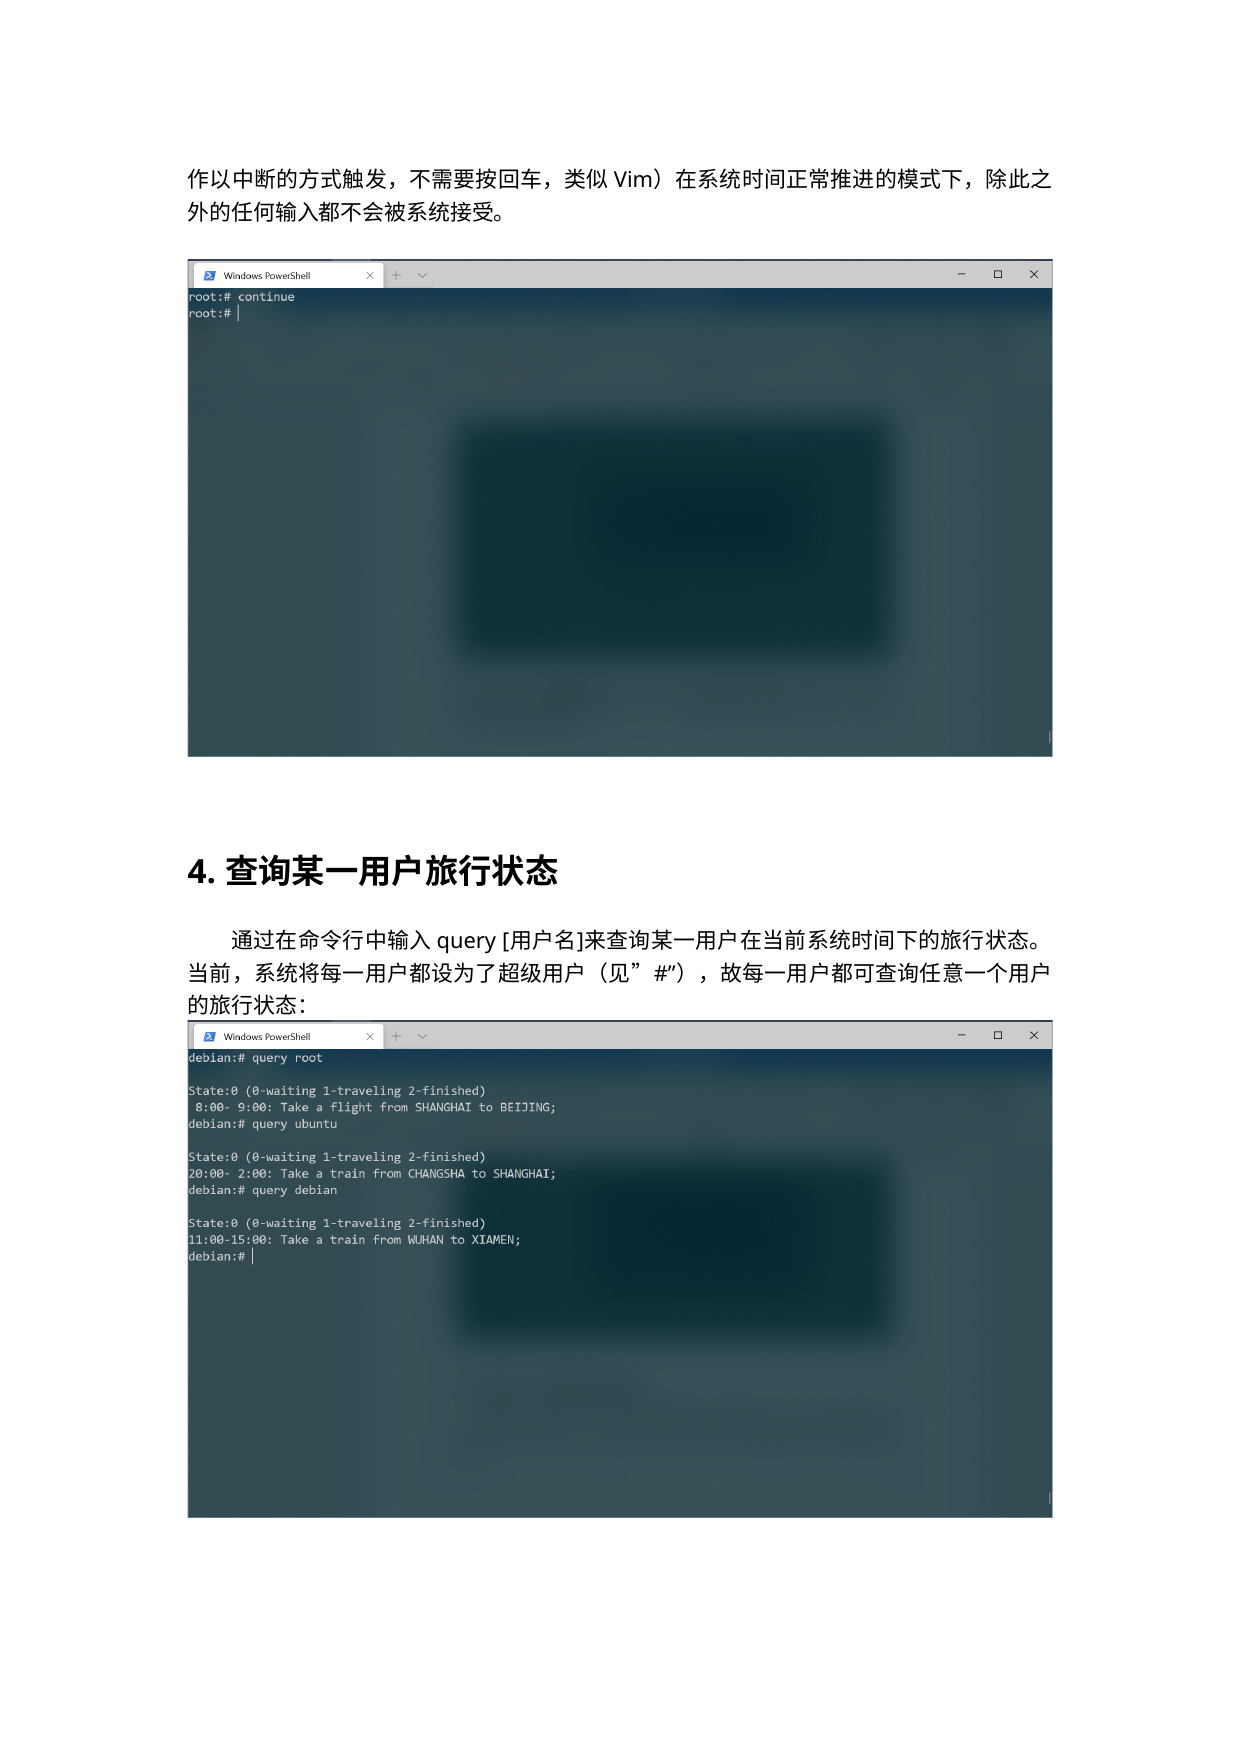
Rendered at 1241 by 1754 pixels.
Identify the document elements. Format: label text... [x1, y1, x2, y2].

subtitle 查询某一用户旅行状态 [187, 837, 1053, 902]
picture [187, 1020, 1053, 1518]
picture [187, 259, 1053, 757]
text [187, 162, 1053, 227]
text 通过在命令行中输入query [用户名]来查询某一用户在当前系统时间下的旅行状态。当前，系统将每一用户都设为了超级用户（见”#”），故每一用户都可查询任意一个用户的旅行状态： [187, 923, 1053, 1020]
